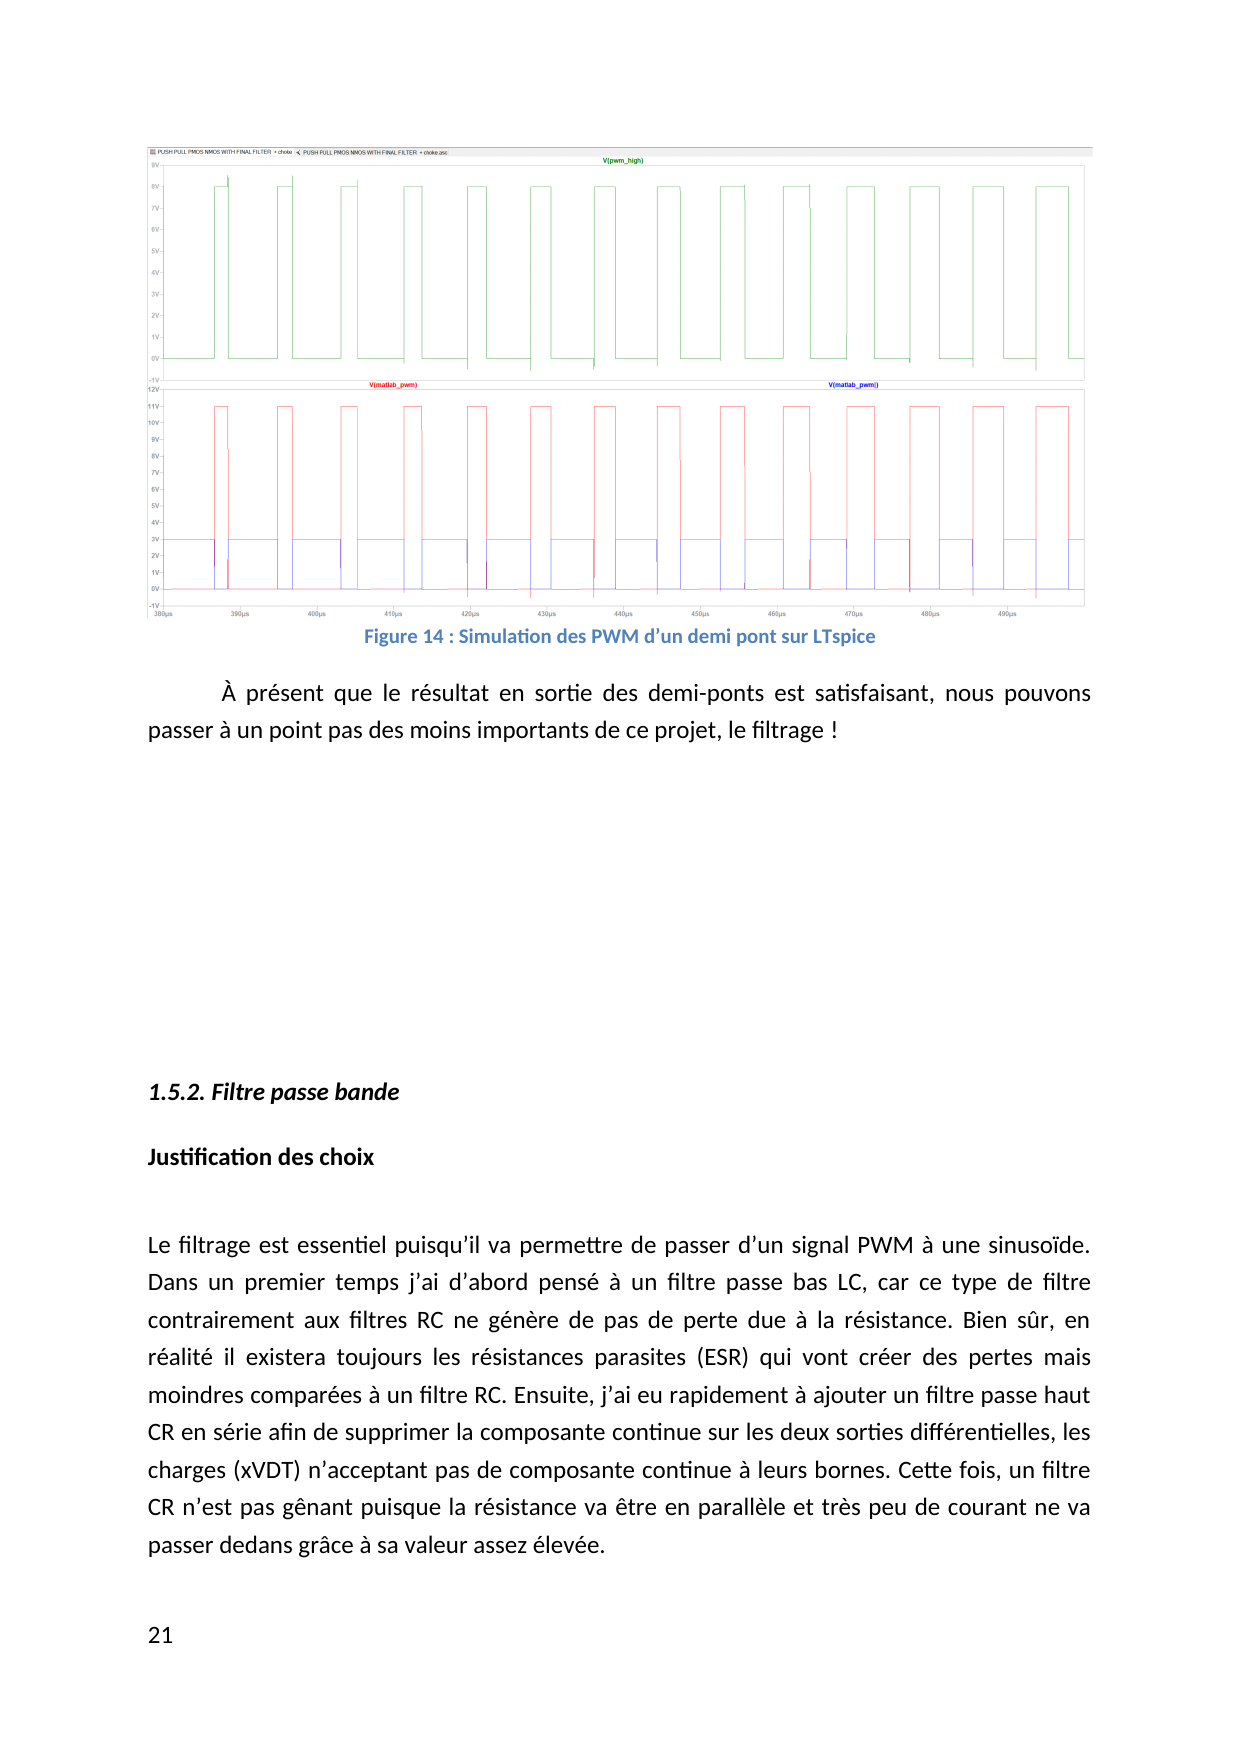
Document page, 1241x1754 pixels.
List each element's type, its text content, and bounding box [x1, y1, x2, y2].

subtitle 1.5.2. Filtre passe bande [148, 1076, 1093, 1107]
text Le filtrage est essentiel puisqu’il va permettre de passer d’un signal PWM à une sinusoïde. Dans un premier temps j’ai d’abord pensé à un filtre passe bas LC, car ce type de filtre contrairement aux filtres RC ne génère de pas de perte due à la résistance. Bien sûr, en réalité il existera toujours les résistances parasites (ESR) qui vont créer des pertes mais moindres comparées à un filtre RC. Ensuite, j’ai eu rapidement à ajouter un filtre passe haut CR en série afin de supprimer la composante continue sur les deux sorties différentielles, les charges (xVDT) n’acceptant pas de composante continue à leurs bornes. Cette fois, un filtre CR n’est pas gênant puisque la résistance va être en parallèle et très peu de courant ne va passer dedans grâce à sa valeur assez élevée. [148, 1222, 1093, 1559]
picture [147, 147, 1093, 618]
subtitle Justification des choix [148, 1134, 1093, 1172]
text Figure 14 : Simulation des PWM d’un demi pont sur LTspice [148, 624, 1093, 649]
text À présent que le résultat en sortie des demi-ponts est satisfaisant, nous pouvons passer à un point pas des moins importants de ce projet, le filtrage ! [148, 670, 1093, 745]
